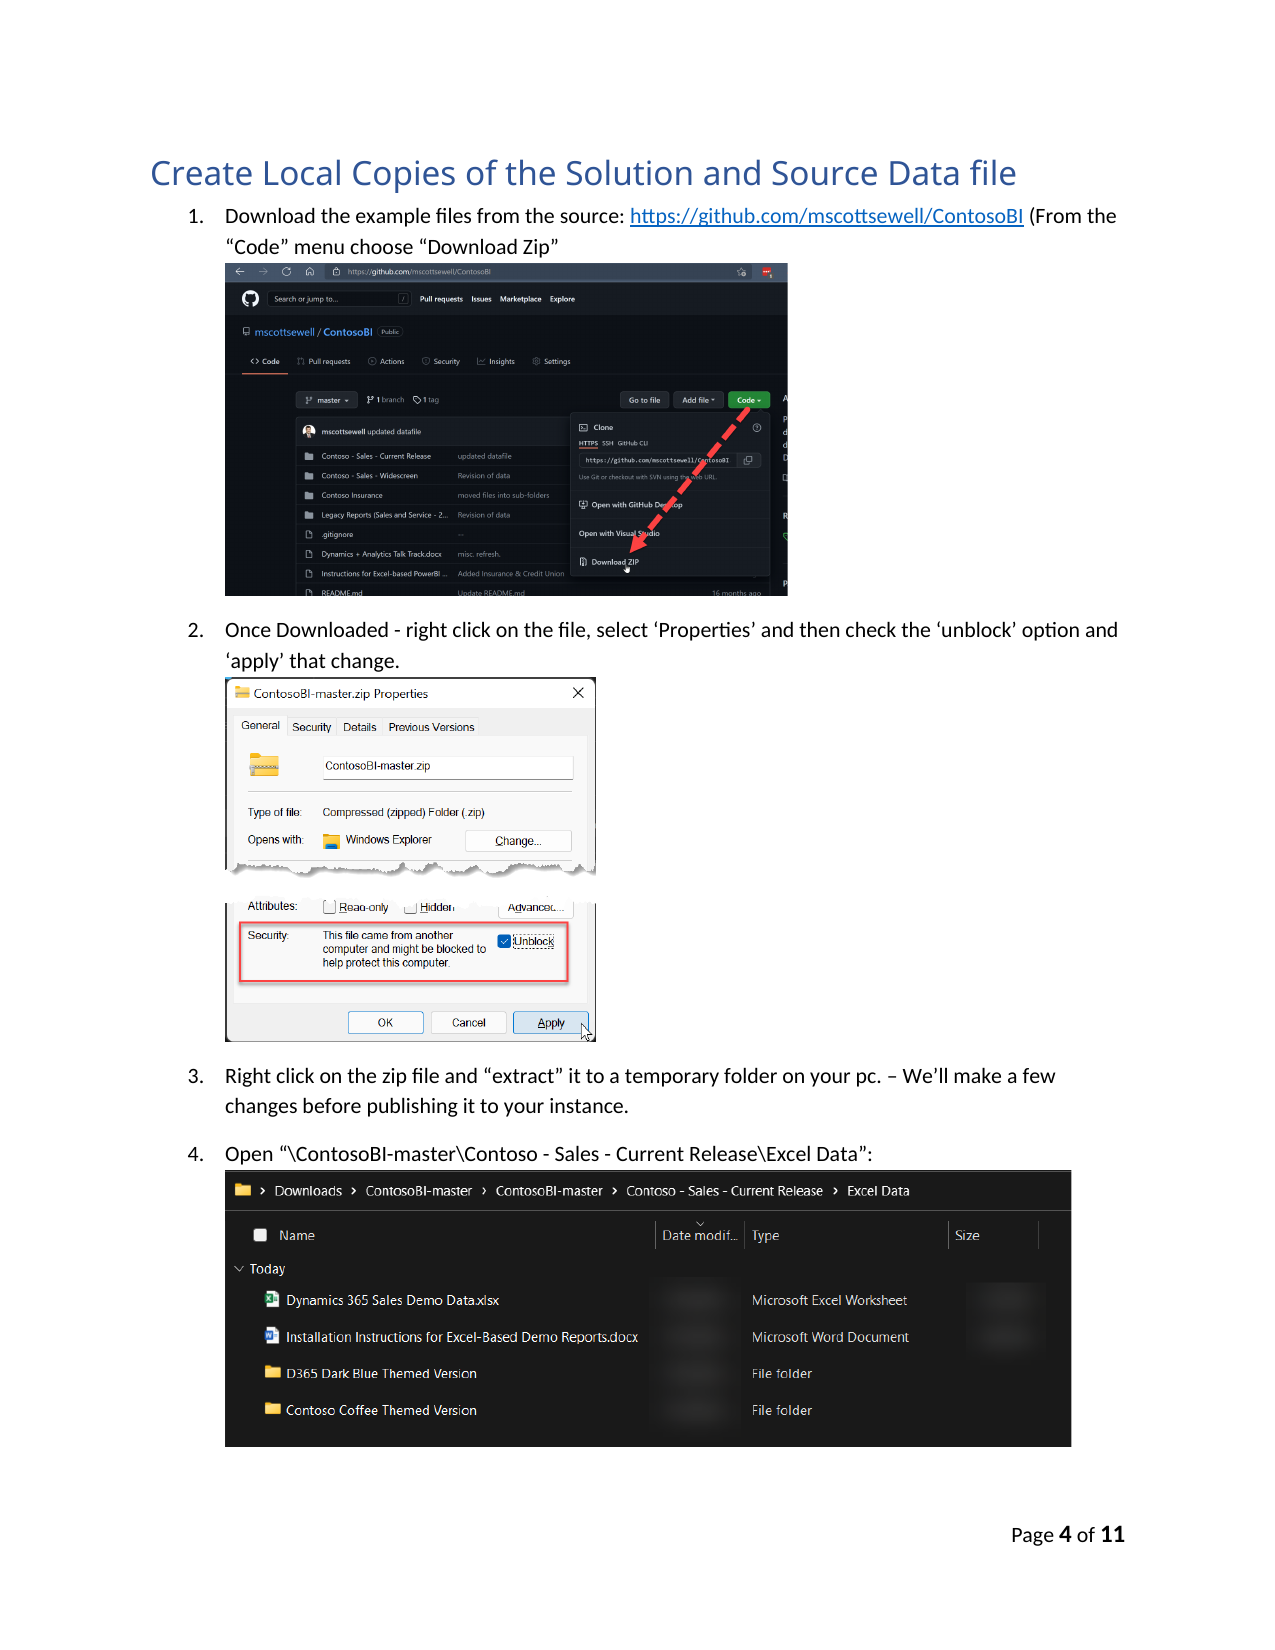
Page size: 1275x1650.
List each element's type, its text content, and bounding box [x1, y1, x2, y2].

picture [225, 1170, 1072, 1447]
picture [225, 263, 788, 596]
list Right click on the zip file and “extract” it to a temporary folder on your pc. – We’ll make a few changes before publishing it to your instance. [187, 1062, 1125, 1119]
subtitle Create Local Copies of the Solution and Source Data file [150, 150, 1125, 195]
picture [225, 677, 596, 1042]
